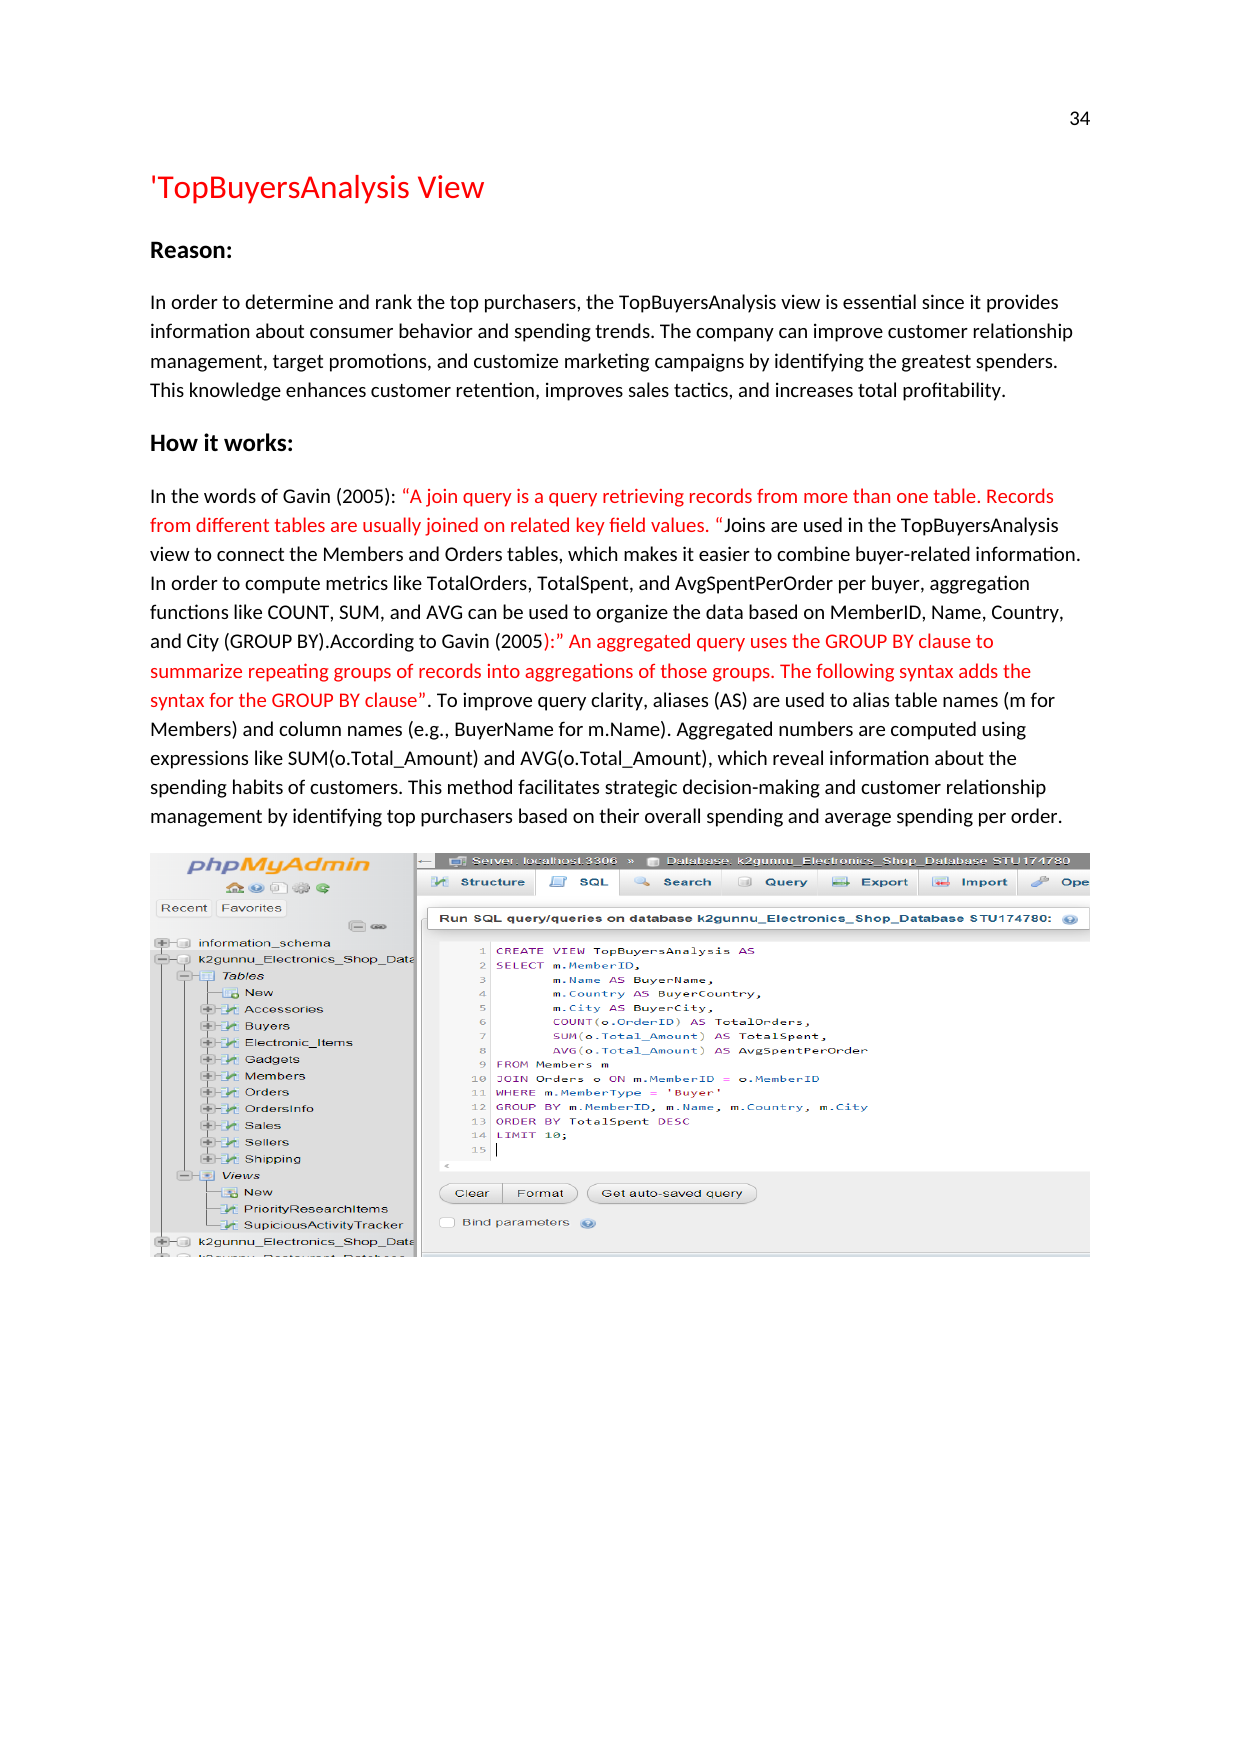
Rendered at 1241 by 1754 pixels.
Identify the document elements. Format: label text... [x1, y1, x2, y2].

picture [150, 853, 1090, 1257]
text Reason: [150, 234, 1090, 264]
text How it works: [150, 427, 1090, 458]
text 'TopBuyersAnalysis View [150, 166, 1090, 207]
text In order to determine and rank the top purchasers, the TopBuyersAnalysis view is essential since it provides information about consumer behavior and spending trends. The company can improve customer relationship management, target promotions, and customize marketing campaigns by identifying the greatest spenders. This knowledge enhances customer retention, improves sales tactics, and increases total profitability. [150, 289, 1090, 402]
text In the words of Gavin (2005): “A join query is a query retrieving records from more than one table. Records from different tables are usually joined on related key field values. “Joins are used in the TopBuyersAnalysis view to connect the Members and Orders tables, which makes it easier to combine buyer-related information. In order to compute metrics like TotalOrders, TotalSpent, and AvgSpentPerOrder per buyer, aggregation functions like COUNT, SUM, and AVG can be used to organize the data based on MemberID, Name, Country, and City (GROUP BY).According to Gavin (2005):” An aggregated query uses the GROUP BY clause to summarize repeating groups of records into aggregations of those groups. The following syntax adds the syntax for the GROUP BY clause”. To improve query clarity, aliases (AS) are used to alias table names (m for Members) and column names (e.g., BuyerName for m.Name). Aggregated numbers are computed using expressions like SUM(o.Total_Amount) and AVG(o.Total_Amount), which reveal information about the spending habits of customers. This method facilitates strategic decision-making and customer relationship management by identifying top purchasers based on their overall spending and average spending per order. [150, 483, 1090, 829]
